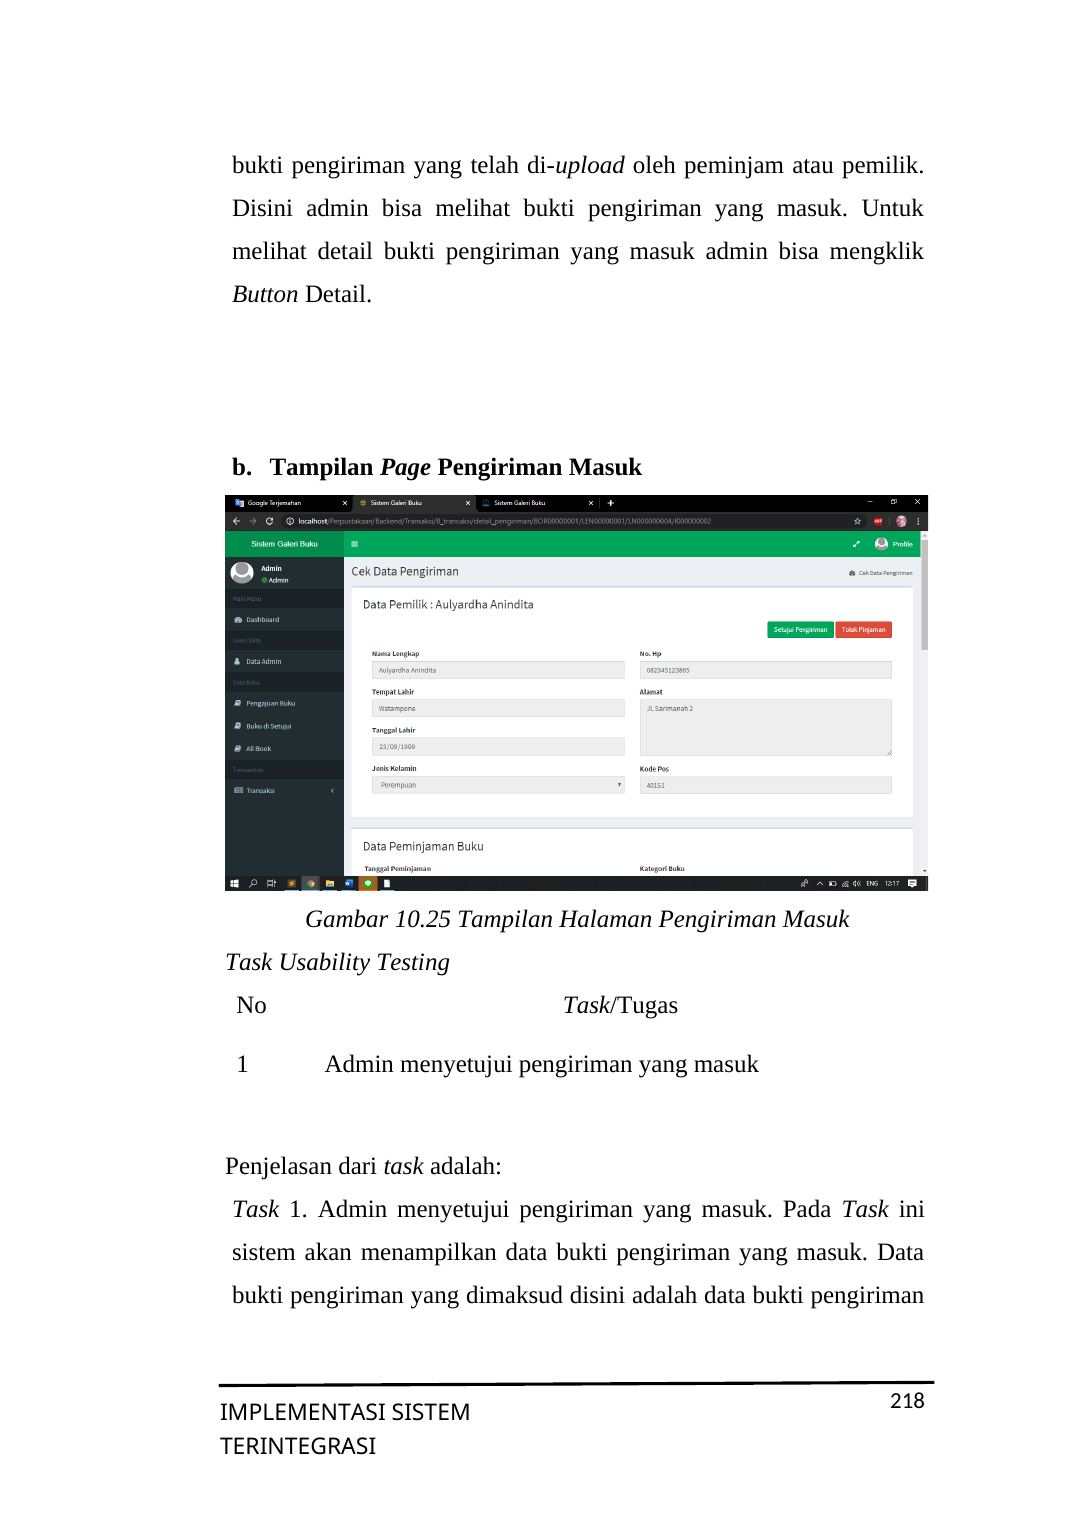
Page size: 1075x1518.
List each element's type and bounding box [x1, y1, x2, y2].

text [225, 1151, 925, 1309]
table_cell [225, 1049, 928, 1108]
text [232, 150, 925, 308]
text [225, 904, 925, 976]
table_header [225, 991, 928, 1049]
picture [225, 495, 929, 891]
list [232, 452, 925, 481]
